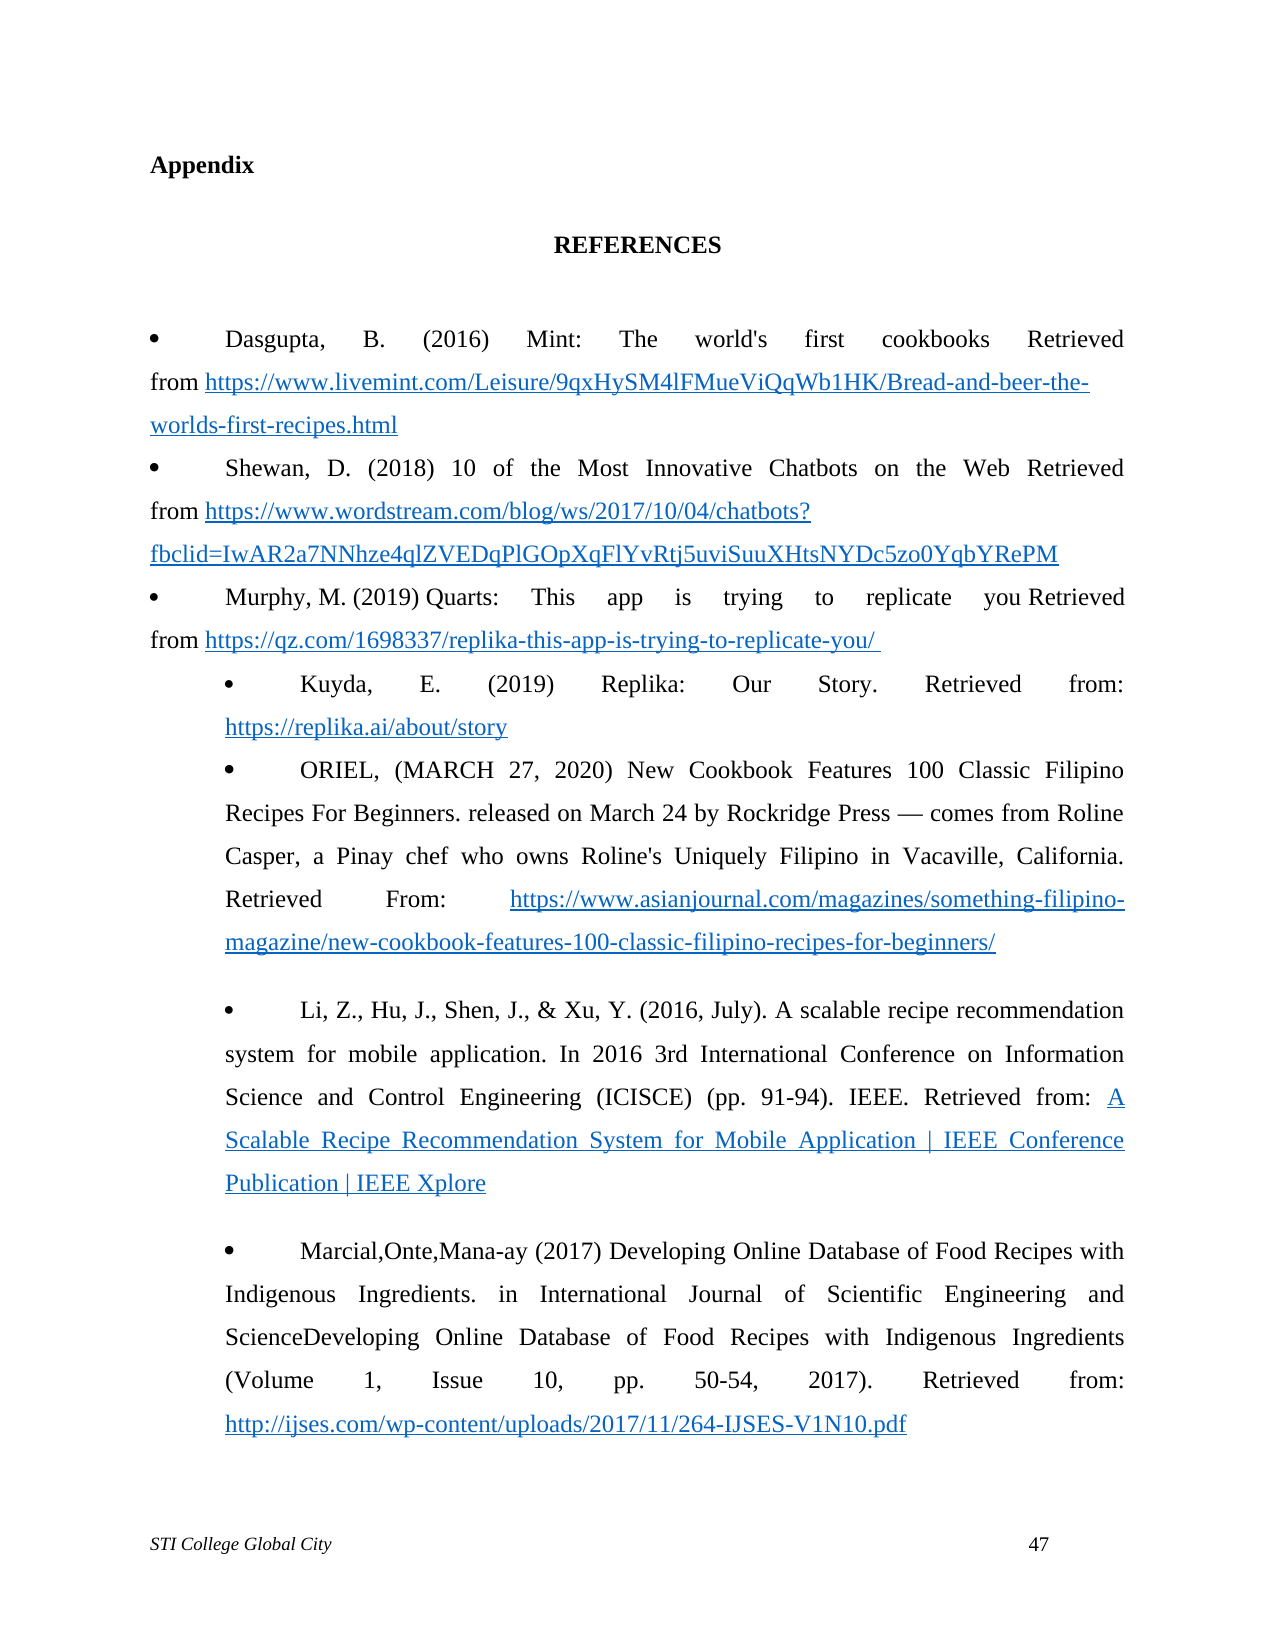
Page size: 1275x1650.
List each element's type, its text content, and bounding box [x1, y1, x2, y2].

list Kuyda, E. (2019) Replika: Our Story. Retrieved from: https://replika.ai/about/story [225, 669, 1125, 741]
list Li, Z., Hu, J., Shen, J., & Xu, Y. (2016, July). A scalable recipe recommendation system for mobile application. In 2016 3rd International Conference on Information Science and Control Engineering (ICISCE) (pp. 91-94). IEEE. Retrieved from: A Scalable Recipe Recommendation System for Mobile Application | IEEE Conference Publication | IEEE Xplore [225, 1151, 1125, 1197]
list Shewan, D. (2018) 10 of the Most Innovative Chatbots on the Web Retrieved from https://www.wordstream.com/blog/ws/2017/10/04/chatbots?fbclid=IwAR2a7NNhze4qlZVEDqPlGOpXqFlYvRtj5uviSuuXHtsNYDc5zo0YqbYRePM [150, 453, 1125, 568]
list Murphy, M. (2019) Quarts: This app is trying to replicate you Retrieved from https://qz.com/1698337/replika-this-app-is-trying-to-replicate-you/ [150, 582, 1125, 654]
list Li, Z., Hu, J., Shen, J., & Xu, Y. (2016, July). A scalable recipe recommendation system for mobile application. In 2016 3rd International Conference on Information Science and Control Engineering (ICISCE) (pp. 91-94). IEEE. Retrieved from: A Scalable Recipe Recommendation System for Mobile Application | IEEE Conference Publication | IEEE Xplore [225, 996, 1125, 1150]
subtitle References [150, 231, 1125, 259]
subtitle Appendix [150, 150, 1125, 179]
list ORIEL, (MARCH 27, 2020) New Cookbook Features 100 Classic Filipino Recipes For Beginners. released on March 24 by Rockridge Press — comes from Roline Casper, a Pinay chef who owns Roline's Uniquely Filipino in Vacaville, California. Retrieved From: https://www.asianjournal.com/magazines/something-filipino-magazine/new-cookbook-features-100-classic-filipino-recipes-for-beginners/ [225, 755, 1125, 956]
list Marcial,Onte,Mana-ay (2017) Developing Online Database of Food Recipes with Indigenous Ingredients. in International Journal of Scientific Engineering and ScienceDeveloping Online Database of Food Recipes with Indigenous Ingredients (Volume 1, Issue 10, pp. 50-54, 2017). Retrieved from: http://ijses.com/wp-content/uploads/2017/11/264-IJSES-V1N10.pdf [225, 1236, 1125, 1437]
list Dasgupta, B. (2016) Mint: The world's first cookbooks Retrieved from https://www.livemint.com/Leisure/9qxHySM4lFMueViQqWb1HK/Bread-and-beer-the-worlds-first-recipes.html [150, 324, 1125, 439]
